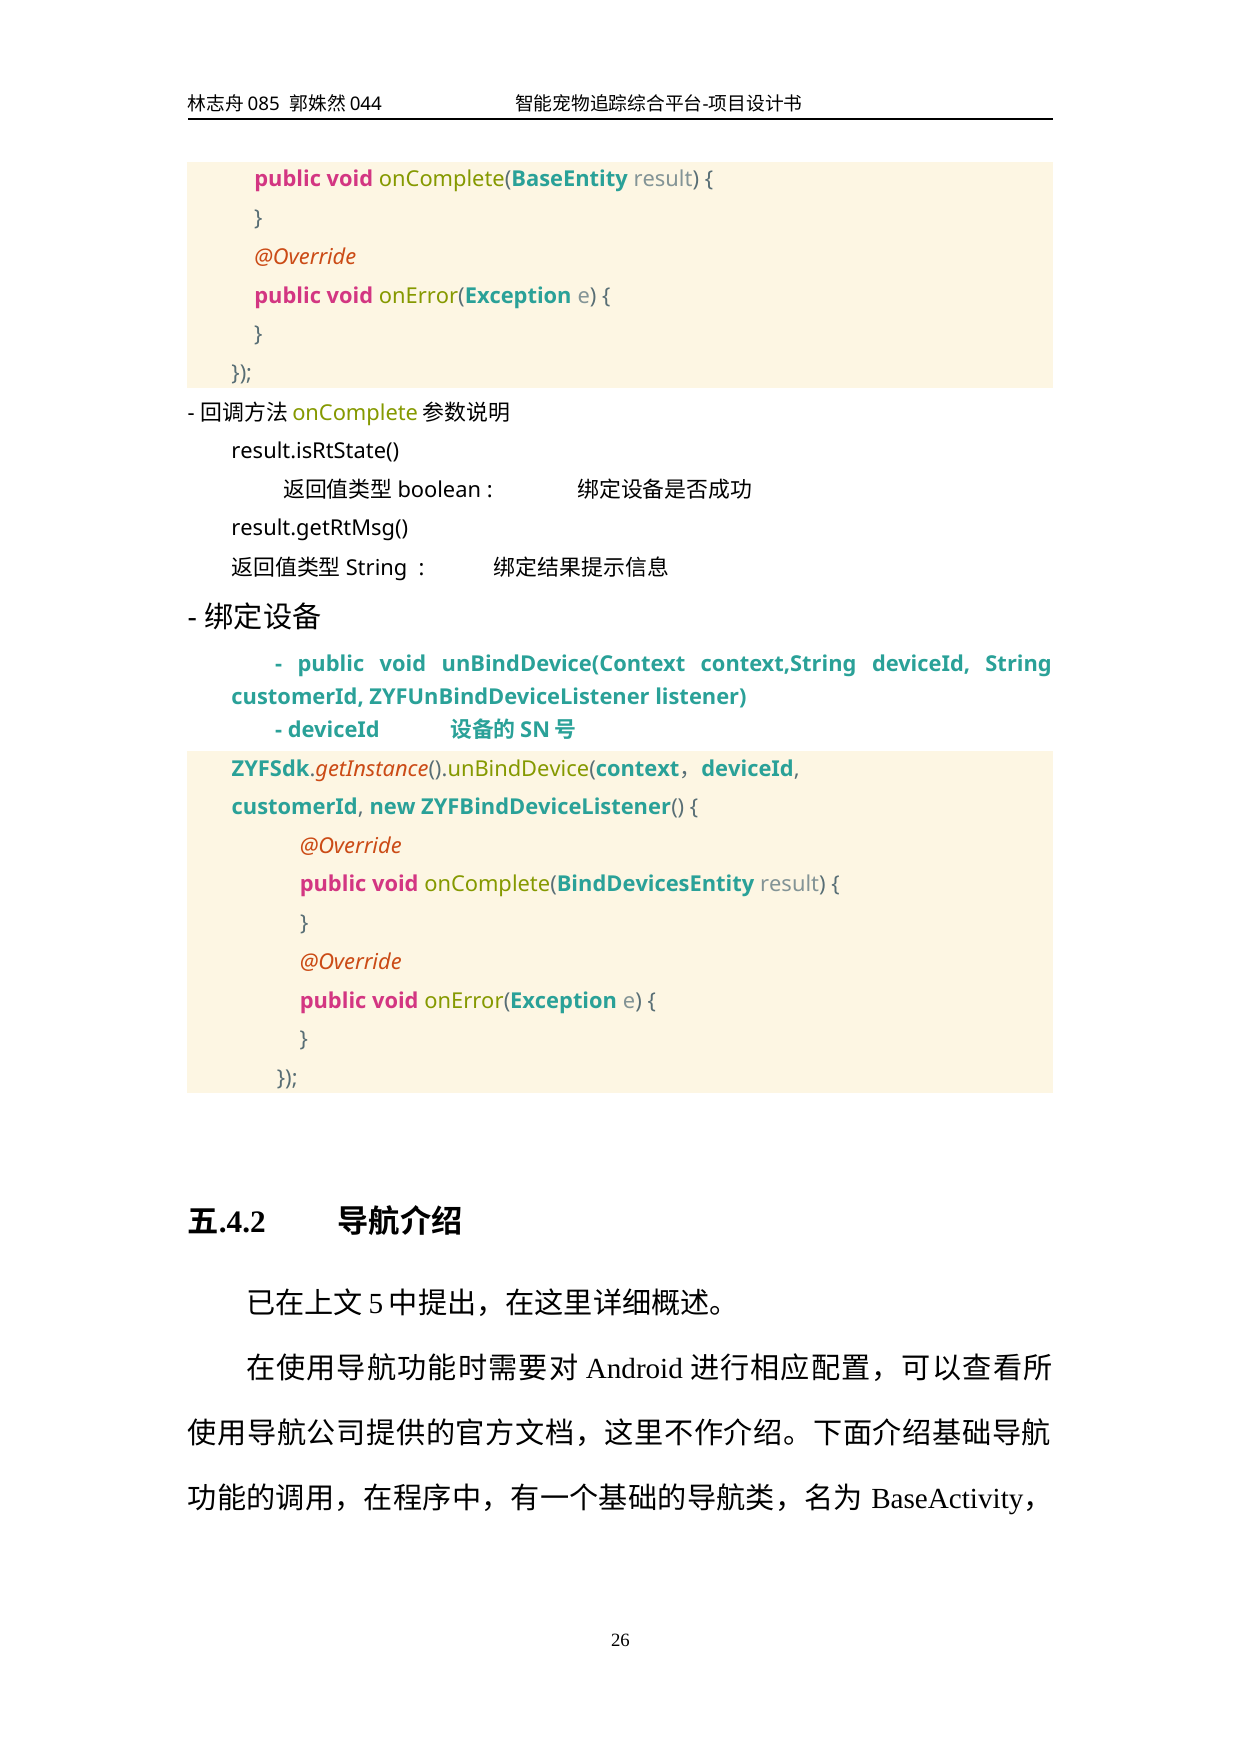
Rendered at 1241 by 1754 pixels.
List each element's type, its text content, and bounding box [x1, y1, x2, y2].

text @Override [187, 944, 1053, 977]
text public void onComplete(BaseEntity result) { [187, 162, 1053, 194]
text public void onComplete(BindDevicesEntity result) { [187, 867, 1053, 899]
text result.isRtState() [187, 433, 1053, 466]
text } [187, 317, 1053, 349]
text 返回值类型 String : 绑定结果提示信息 [187, 549, 1053, 582]
text - public void unBindDevice(Context context,String deviceId, String customerId, ZYFUnBindDeviceListener listener) [231, 647, 1053, 712]
text public void onError(Exception e) { [187, 983, 1053, 1016]
text - 绑定设备 [187, 582, 1053, 647]
text 返回值类型 boolean : 绑定设备是否成功 [187, 472, 1053, 504]
text }); [187, 356, 1053, 388]
text @Override [187, 828, 1053, 861]
text @Override [187, 239, 1053, 272]
text result.getRtMsg() [187, 511, 1053, 543]
text } [187, 906, 1053, 938]
text public void onError(Exception e) { [187, 278, 1053, 311]
text 已在上文5中提出，在这里详细概述。 [187, 1269, 1053, 1334]
text customerId, new ZYFBindDeviceListener() { [187, 789, 1053, 822]
text - 回调方法onComplete参数说明 [187, 394, 1053, 427]
subtitle 导航介绍 [187, 1189, 1053, 1244]
text } [187, 201, 1053, 233]
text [187, 1334, 1053, 1529]
text - deviceId 设备的SN号 [231, 712, 1053, 744]
text } [187, 1022, 1053, 1054]
text }); [187, 1061, 1053, 1093]
text ZYFSdk.getInstance().unBindDevice(context，deviceId, [187, 751, 1053, 783]
